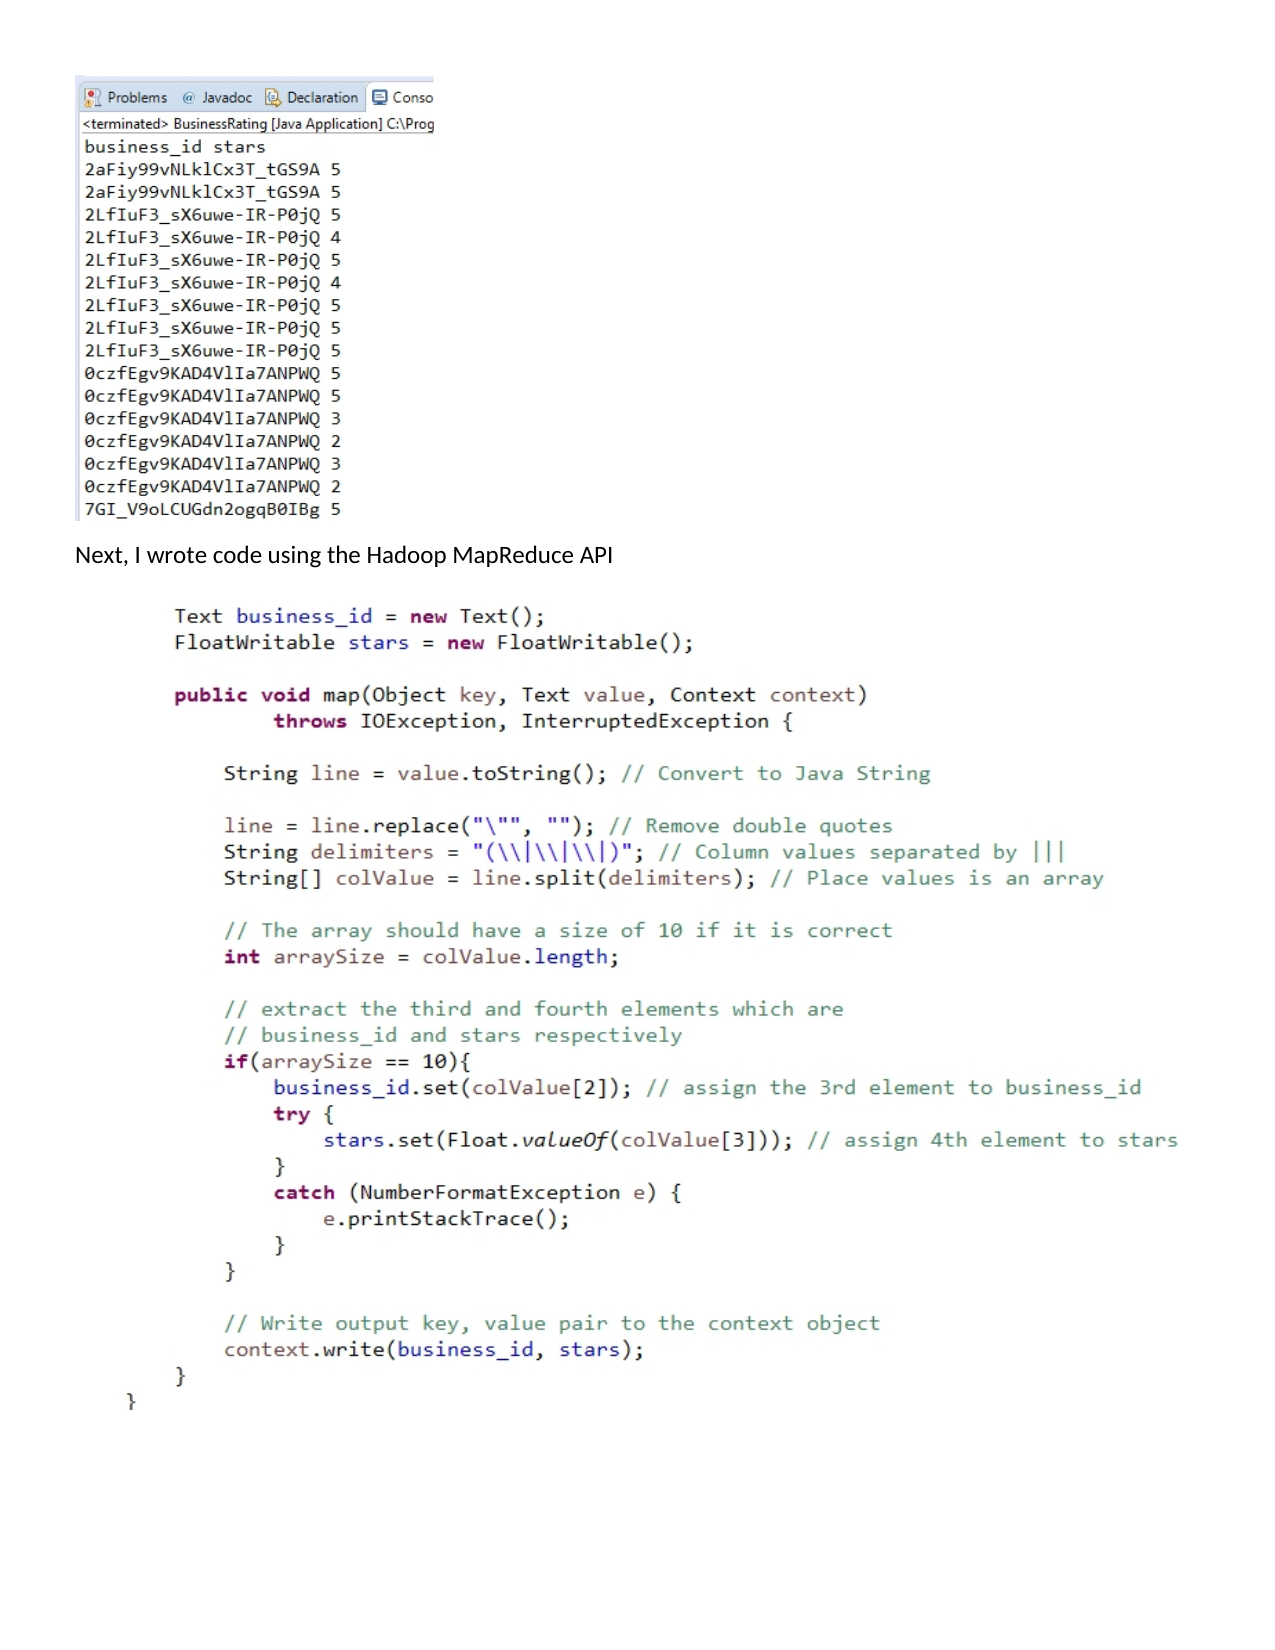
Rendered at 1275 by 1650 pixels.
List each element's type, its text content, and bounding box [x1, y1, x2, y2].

picture [75, 601, 1200, 1410]
text Next, I wrote code using the Hadoop MapReduce API [75, 539, 1200, 570]
picture [75, 75, 434, 521]
